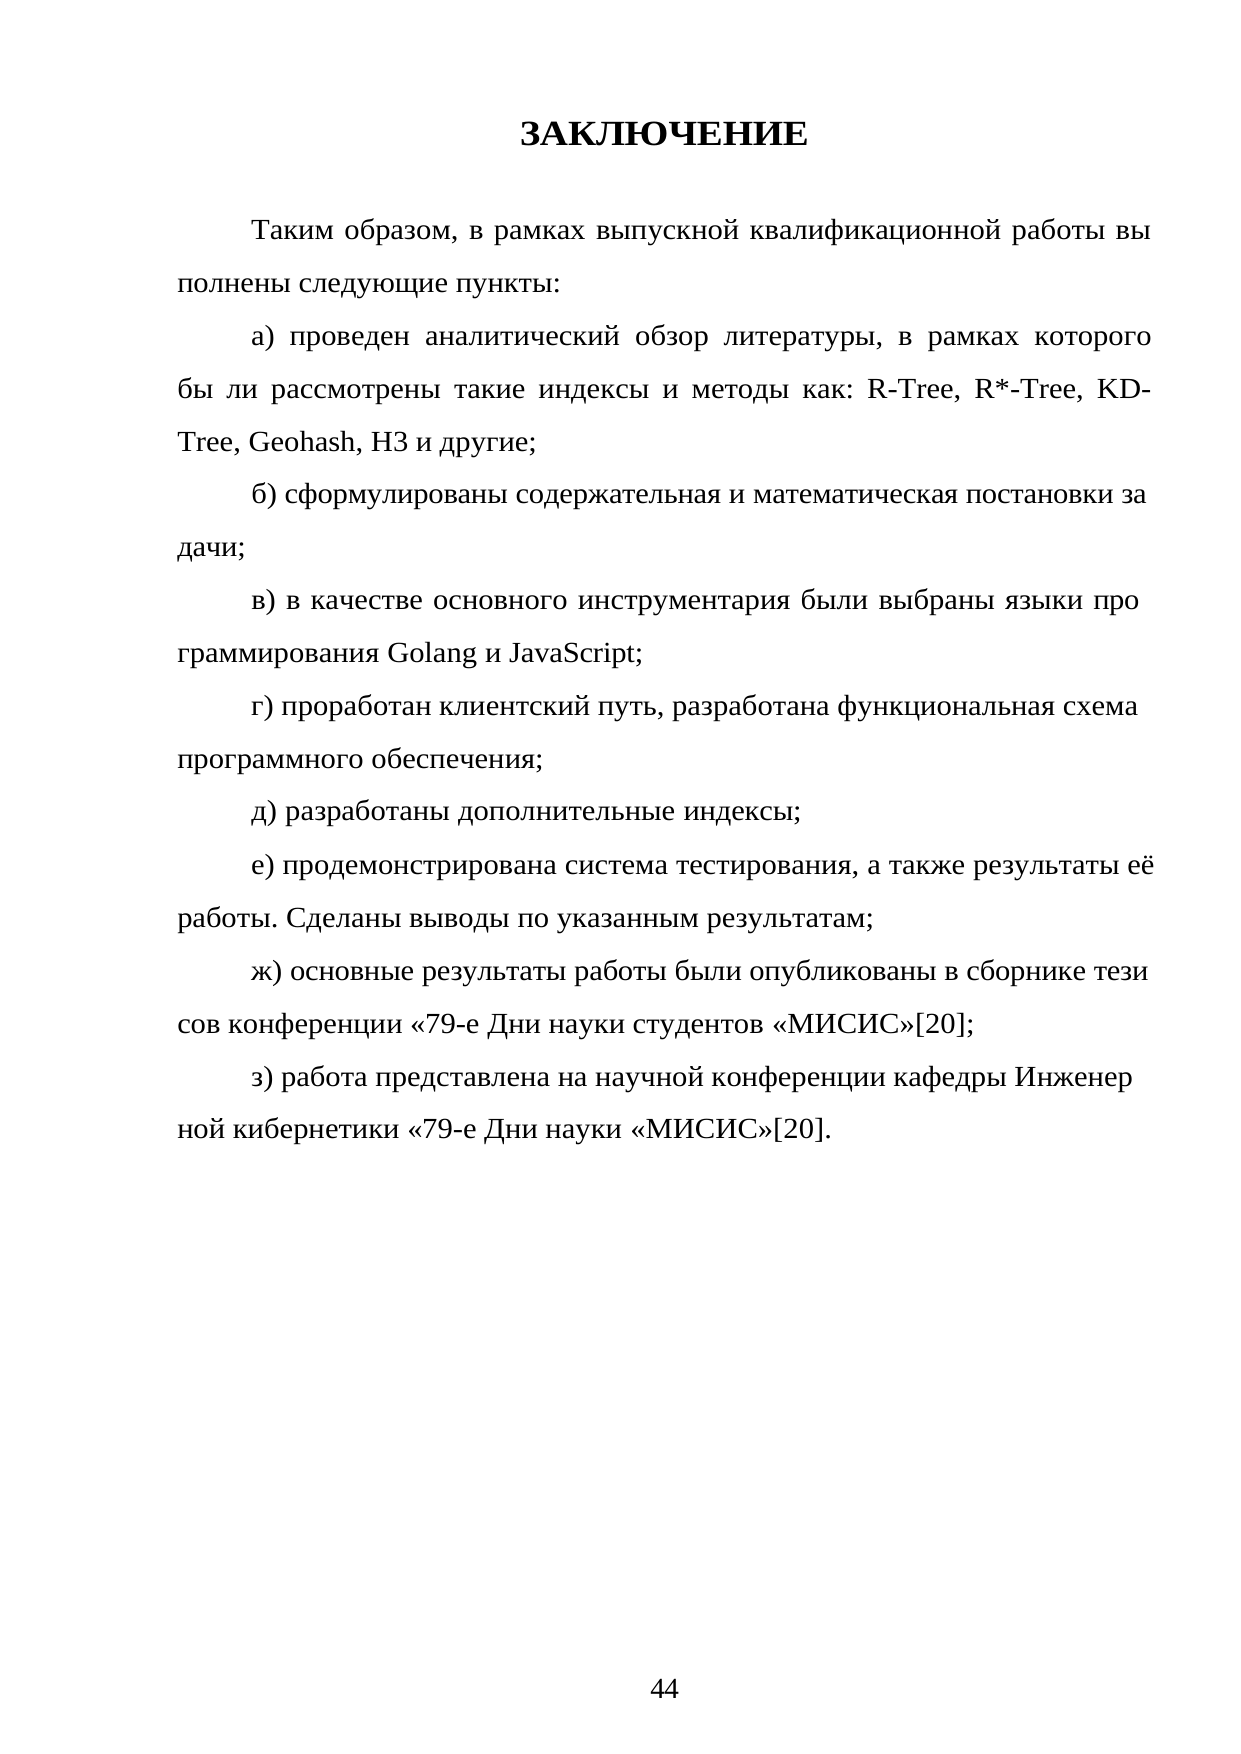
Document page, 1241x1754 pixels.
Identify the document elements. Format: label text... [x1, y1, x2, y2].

text з) работа представлена на научной конференции кафедры Инженер­ ной кибернетики «79-е Дни науки «МИСИС»[20]. [177, 1059, 1166, 1145]
text граммирования Golang и JavaScript; [177, 635, 1166, 669]
text г) проработан клиентский путь, разработана функциональная схема программного обеспечения; [177, 688, 1166, 775]
text Таким образом, в рамках выпускной квалификационной работы вы­ полнены следующие пункты: [177, 212, 1152, 299]
text в) в качестве основного инструментария были выбраны языки про­ [251, 582, 1166, 616]
text дачи; [177, 529, 1166, 563]
text а) проведен аналитический обзор литературы, в рамках которого бы­ ли рассмотрены такие индексы и методы как: R-Tree, R*-Tree, KD-Tree, Geohash, H3 и другие; [177, 318, 1152, 458]
subtitle ЗАКЛЮЧЕНИЕ [162, 112, 1166, 153]
text б) сформулированы содержательная и математическая постановки за­ [251, 477, 1166, 510]
text е) продемонстрирована система тестирования, а также результаты её работы. Сделаны выводы по указанным результатам; [177, 847, 1166, 933]
text д) разработаны дополнительные индексы; [251, 794, 1166, 828]
text ж) основные результаты работы были опубликованы в сборнике тези­ сов конференции «79-е Дни науки студентов «МИСИС»[20]; [177, 953, 1166, 1039]
